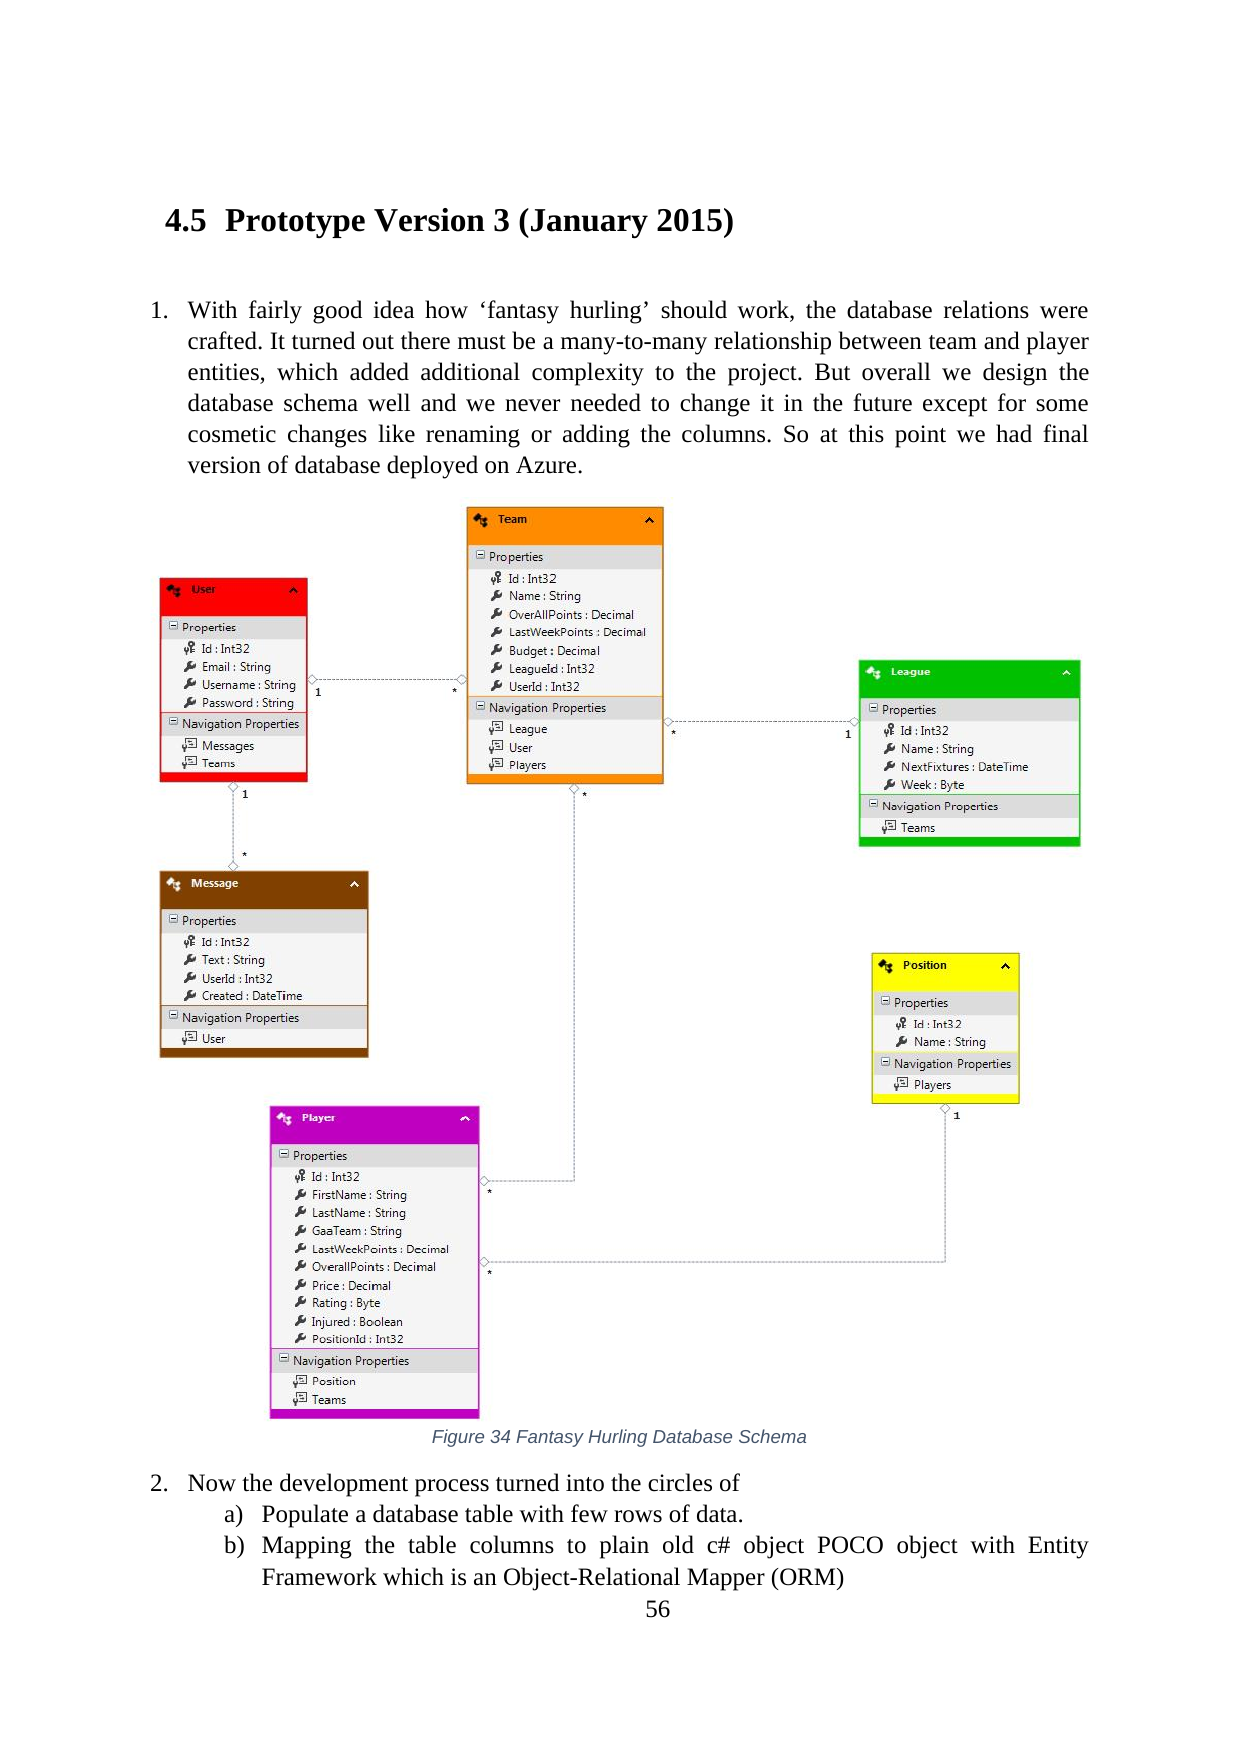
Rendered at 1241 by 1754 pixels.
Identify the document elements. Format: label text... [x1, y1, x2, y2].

subtitle Prototype Version 3 (January 2015) [165, 200, 1090, 238]
list Now the development process turned into the circles of [150, 1468, 1090, 1497]
picture [150, 497, 1090, 1426]
list Populate a database table with few rows of data. [224, 1499, 1090, 1528]
list Mapping the table columns to plain old c# object POCO object with Entity Framework which is an Object-Relational Mapper (ORM) [224, 1531, 1090, 1590]
list With fairly good idea how ‘fantasy hurling’ should work, the database relations were crafted. It turned out there must be a many-to-many relationship between team and player entities, which added additional complexity to the project. But overall we design the database schema well and we never needed to change it in the future except for some cosmetic changes like renaming or adding the columns. So at this point we had final version of database deployed on Azure. [150, 295, 1090, 479]
